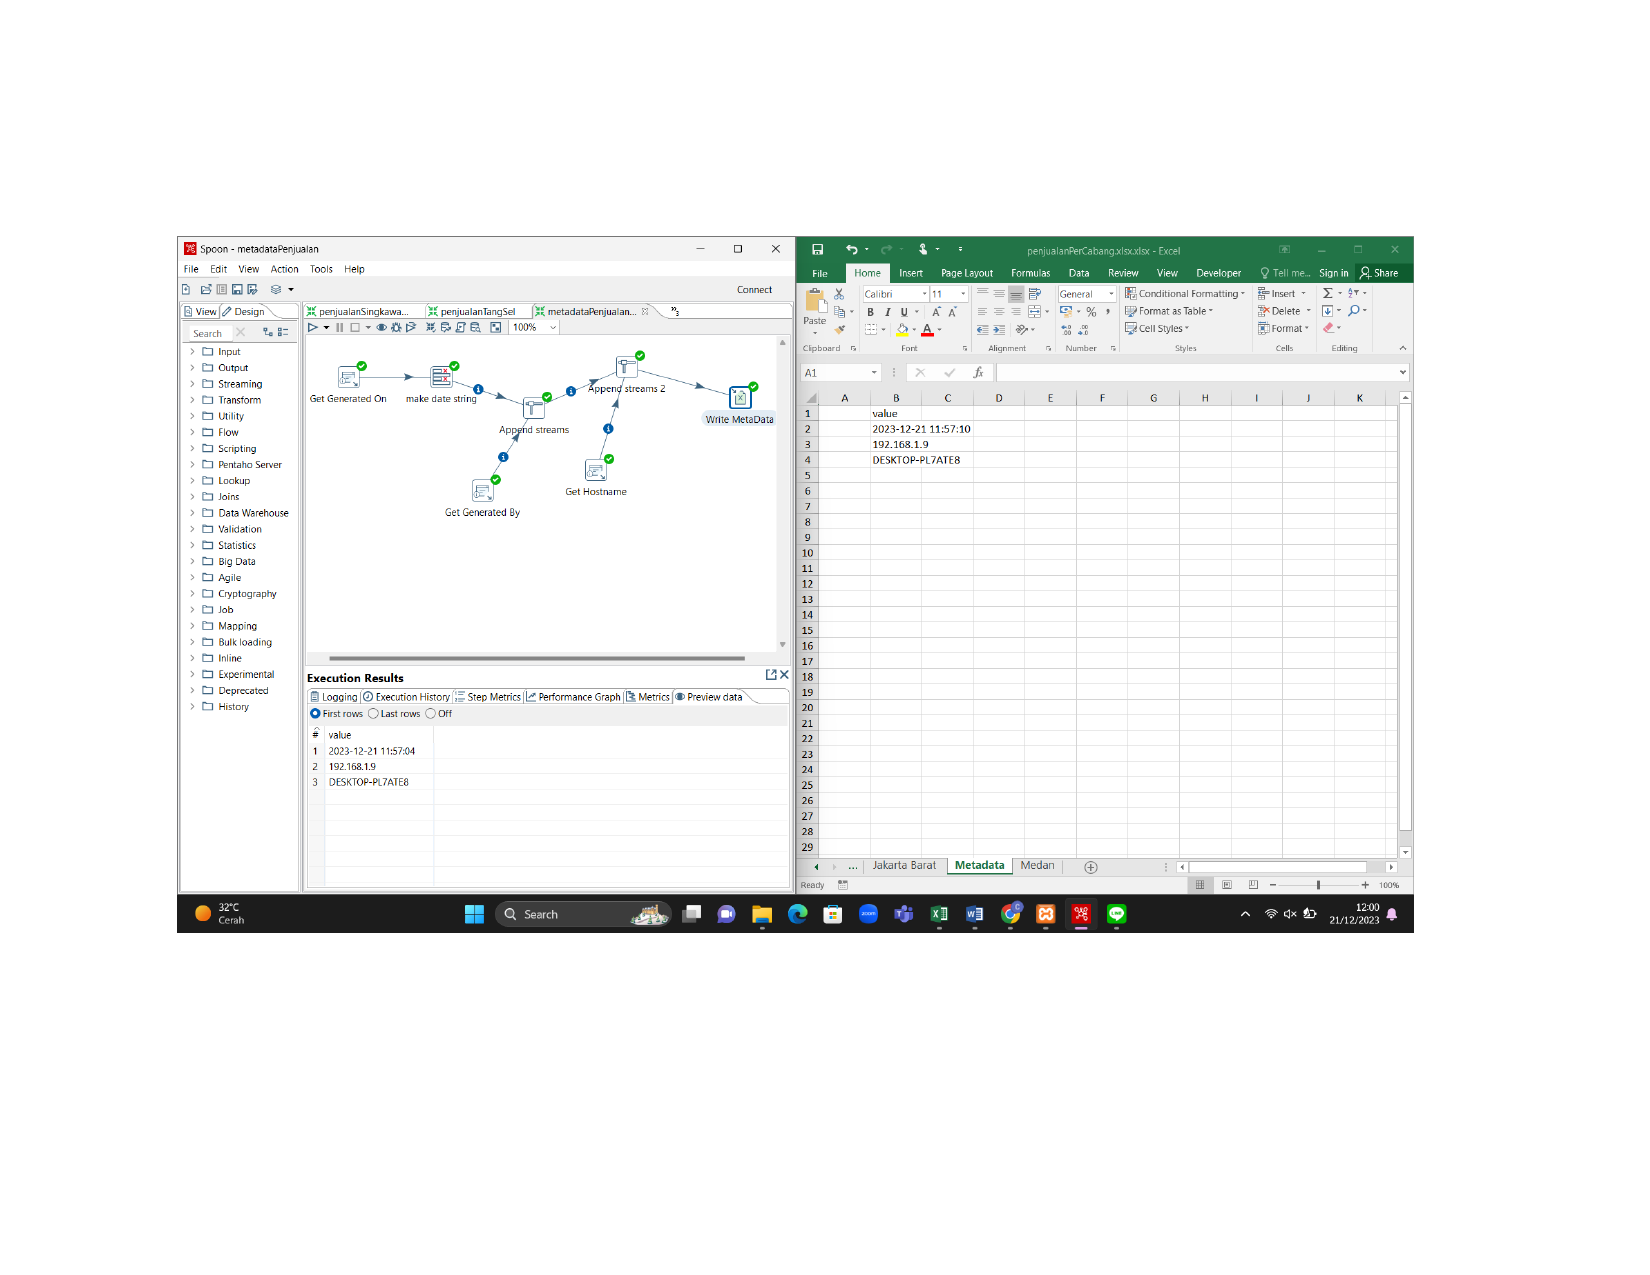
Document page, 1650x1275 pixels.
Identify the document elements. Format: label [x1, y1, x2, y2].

picture [177, 236, 1414, 933]
